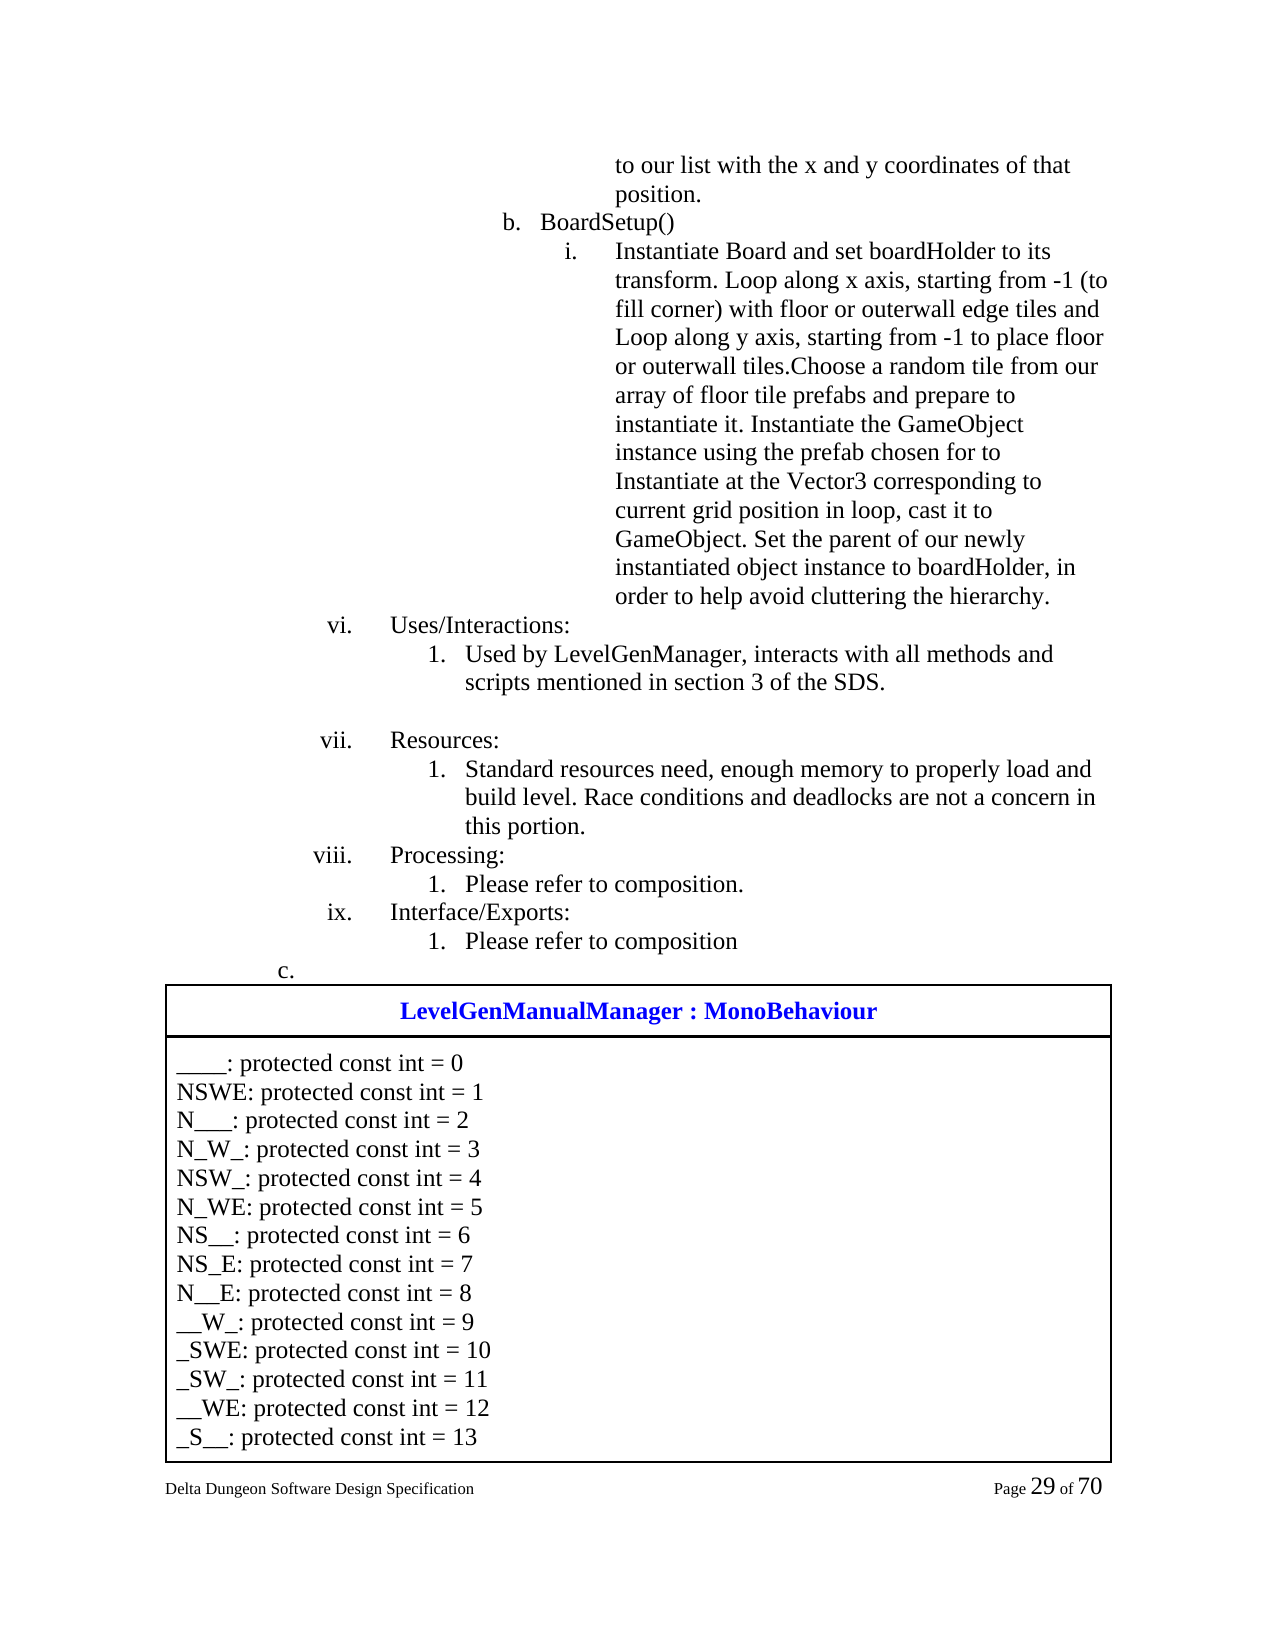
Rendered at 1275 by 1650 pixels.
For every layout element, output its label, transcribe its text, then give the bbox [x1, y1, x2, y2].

list Standard resources need, enough memory to properly load and build level. Race conditions and deadlocks are not a concern in this portion. [427, 754, 1110, 840]
list Please refer to composition [427, 926, 1110, 955]
list Used by LevelGenManager, interacts with all methods and scripts mentioned in section 3 of the SDS. [427, 639, 1110, 725]
table_header LevelGenManualManager : MonoBehaviour [167, 986, 1110, 1035]
list BoardSetup() [502, 207, 1110, 236]
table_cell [167, 1038, 1110, 1461]
list Resources: [352, 725, 1110, 754]
list Interface/Exports: [352, 897, 1110, 926]
list Please refer to composition. [427, 869, 1110, 897]
list Uses/Interactions: [352, 610, 1110, 639]
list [577, 150, 1110, 207]
list Processing: [352, 840, 1110, 869]
list Instantiate Board and set boardHolder to its transform. Loop along x axis, starting from -1 (to fill corner) with floor or outerwall edge tiles and Loop along y axis, starting from -1 to place floor or outerwall tiles.Choose a random tile from our array of floor tile prefabs and prepare to instantiate it. Instantiate the GameObject instance using the prefab chosen for to Instantiate at the Vector3 corresponding to current grid position in loop, cast it to GameObject. Set the parent of our newly instantiated object instance to boardHolder, in order to help avoid cluttering the hierarchy. [577, 236, 1110, 610]
